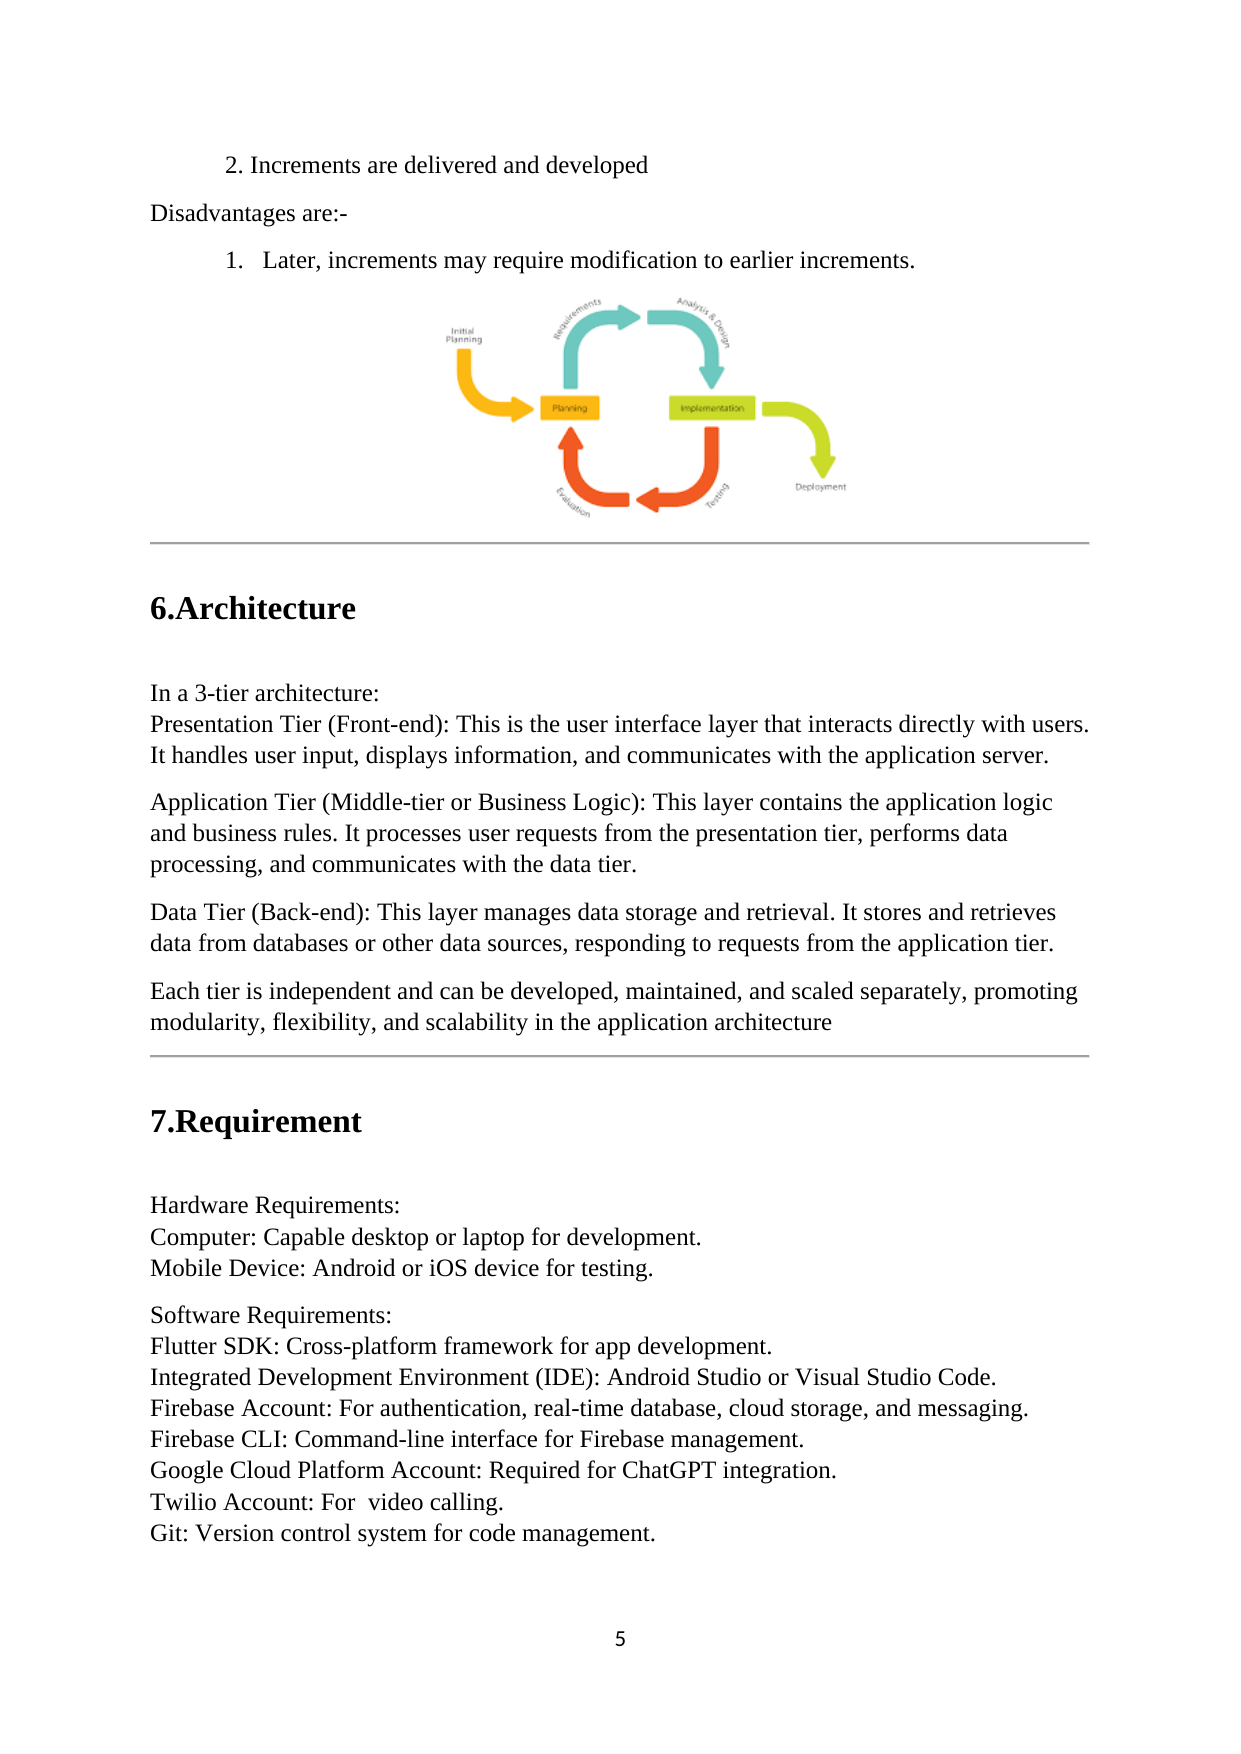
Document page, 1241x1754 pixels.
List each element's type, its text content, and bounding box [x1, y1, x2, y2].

text Each tier is independent and can be developed, maintained, and scaled separately, promoting modularity, flexibility, and scalability in the application architecture [150, 976, 1090, 1036]
list Later, increments may require modification to earlier increments. [225, 245, 1090, 274]
text 7.Requirement [150, 1102, 1090, 1140]
text Application Tier (Middle-tier or Business Logic): This layer contains the application logic and business rules. It processes user requests from the presentation tier, performs data processing, and communicates with the data tier. [150, 787, 1090, 878]
picture [441, 293, 851, 522]
text Software Requirements: Flutter SDK: Cross-platform framework for app development. Integrated Development Environment (IDE): Android Studio or Visual Studio Code. Firebase Account: For authentication, real-time database, cloud storage, and messaging. Firebase CLI: Command-line interface for Firebase management. Google Cloud Platform Account: Required for ChatGPT integration. Twilio Account: For video calling. Git: Version control system for code management. [150, 1300, 1090, 1546]
text Disadvantages are:- [150, 198, 1090, 226]
text Data Tier (Back-end): This layer manages data storage and retrieval. It stores and retrieves data from databases or other data sources, responding to requests from the application tier. [150, 897, 1090, 957]
text In a 3-tier architecture: Presentation Tier (Front-end): This is the user interface layer that interacts directly with users. It handles user input, displays information, and communicates with the application server. [150, 647, 1090, 768]
text 2. Increments are delivered and developed [150, 150, 1090, 179]
text Hardware Requirements: Computer: Capable desktop or laptop for development. Mobile Device: Android or iOS device for testing. [150, 1159, 1090, 1281]
text 6.Architecture [150, 588, 1090, 627]
